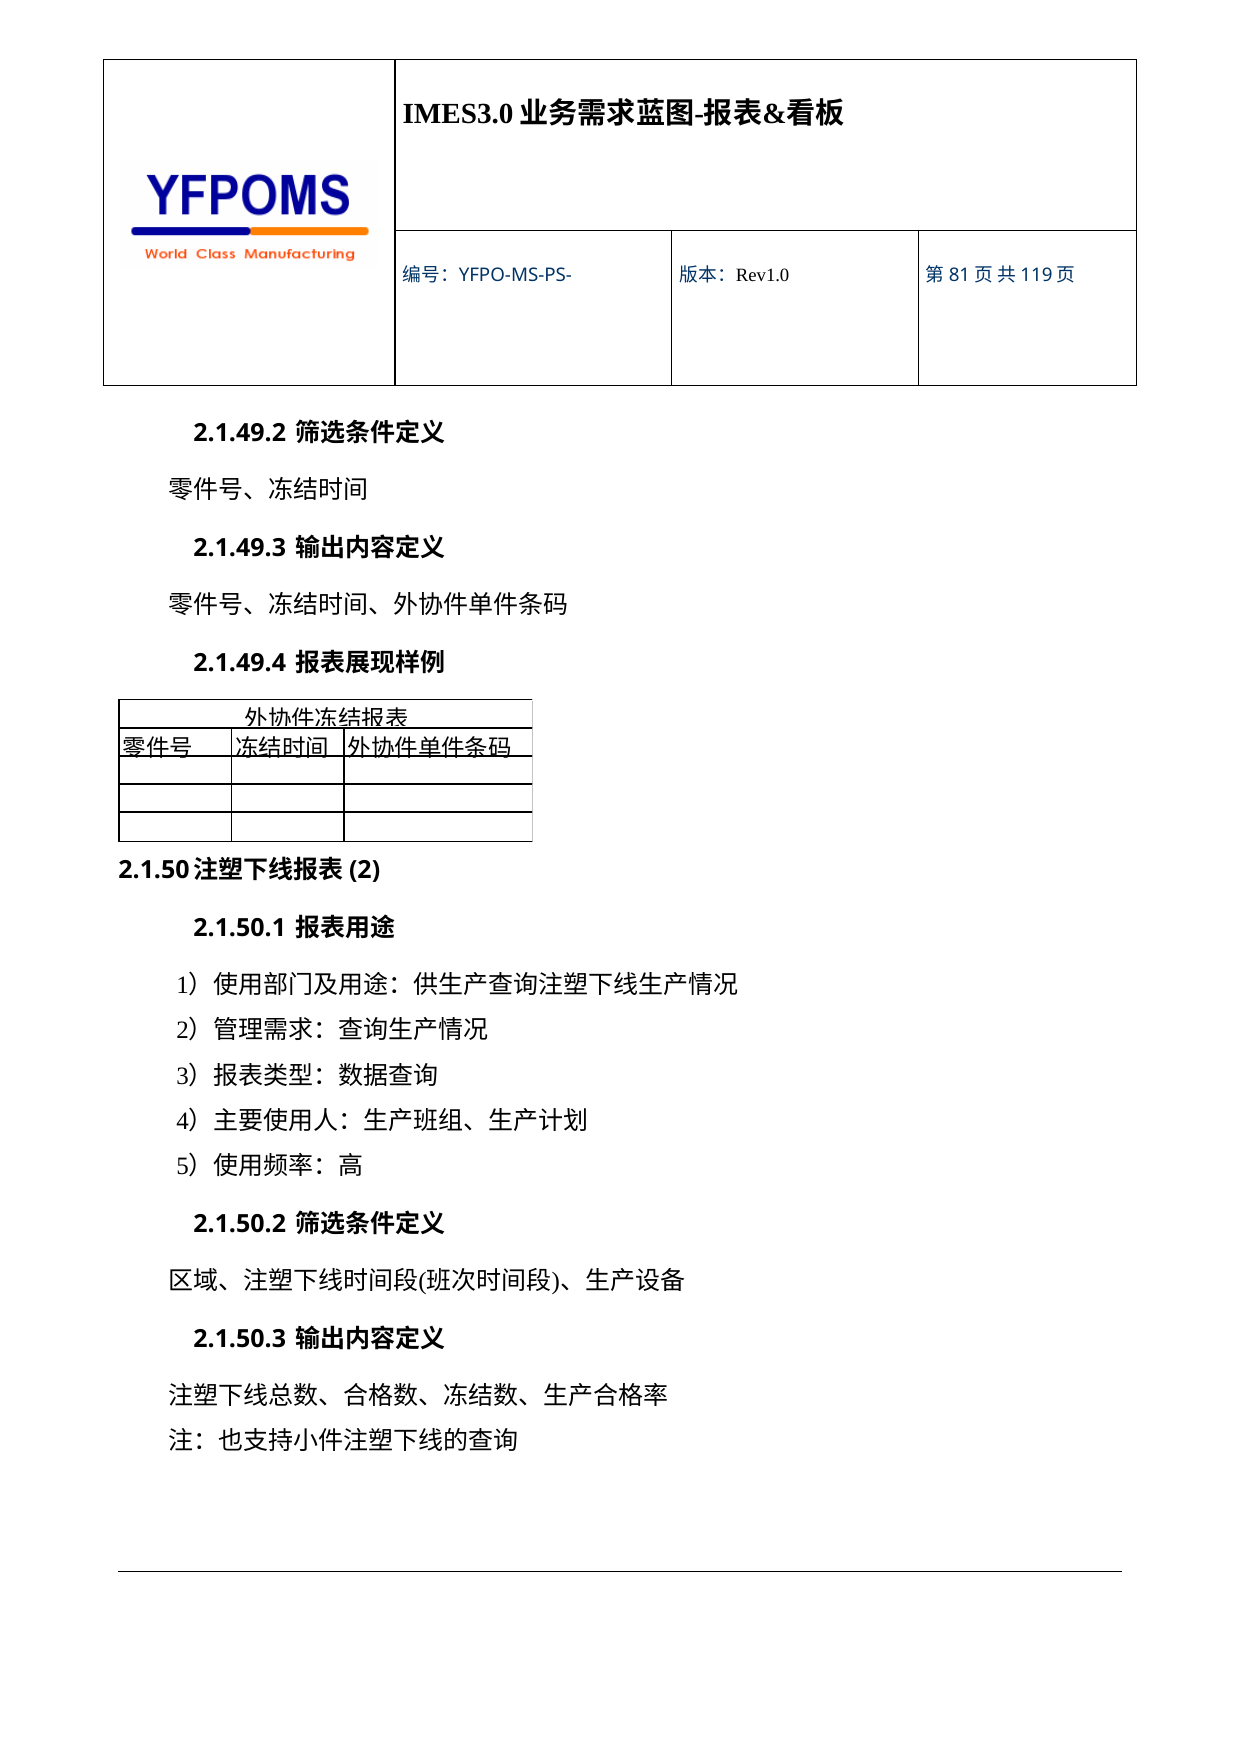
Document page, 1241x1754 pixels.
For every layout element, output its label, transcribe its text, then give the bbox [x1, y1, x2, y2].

subtitle 筛选条件定义 [193, 413, 1122, 449]
text 零件号、冻结时间、外协件单件条码 [118, 584, 1122, 621]
text 3）报表类型：数据查询 [118, 1055, 1122, 1091]
text 注塑下线总数、合格数、冻结数、生产合格率 [118, 1375, 1122, 1411]
text 区域、注塑下线时间段(班次时间段)、生产设备 [118, 1261, 1122, 1297]
text 1）使用部门及用途：供生产查询注塑下线生产情况 [176, 964, 1122, 1001]
text 4）主要使用人：生产班组、生产计划 [118, 1101, 1122, 1137]
subtitle 输出内容定义 [193, 527, 1122, 564]
text 注：也支持小件注塑下线的查询 [118, 1421, 1122, 1457]
picture [120, 160, 378, 270]
subtitle 注塑下线报表 (2) [118, 850, 1122, 886]
text 2）管理需求：查询生产情况 [176, 1010, 1122, 1046]
subtitle 输出内容定义 [193, 1318, 1122, 1354]
text 5）使用频率：高 [118, 1146, 1122, 1182]
text 零件号、冻结时间 [118, 469, 1122, 506]
subtitle 筛选条件定义 [193, 1204, 1122, 1240]
subtitle 报表展现样例 [193, 642, 1122, 678]
subtitle 报表用途 [193, 908, 1122, 944]
